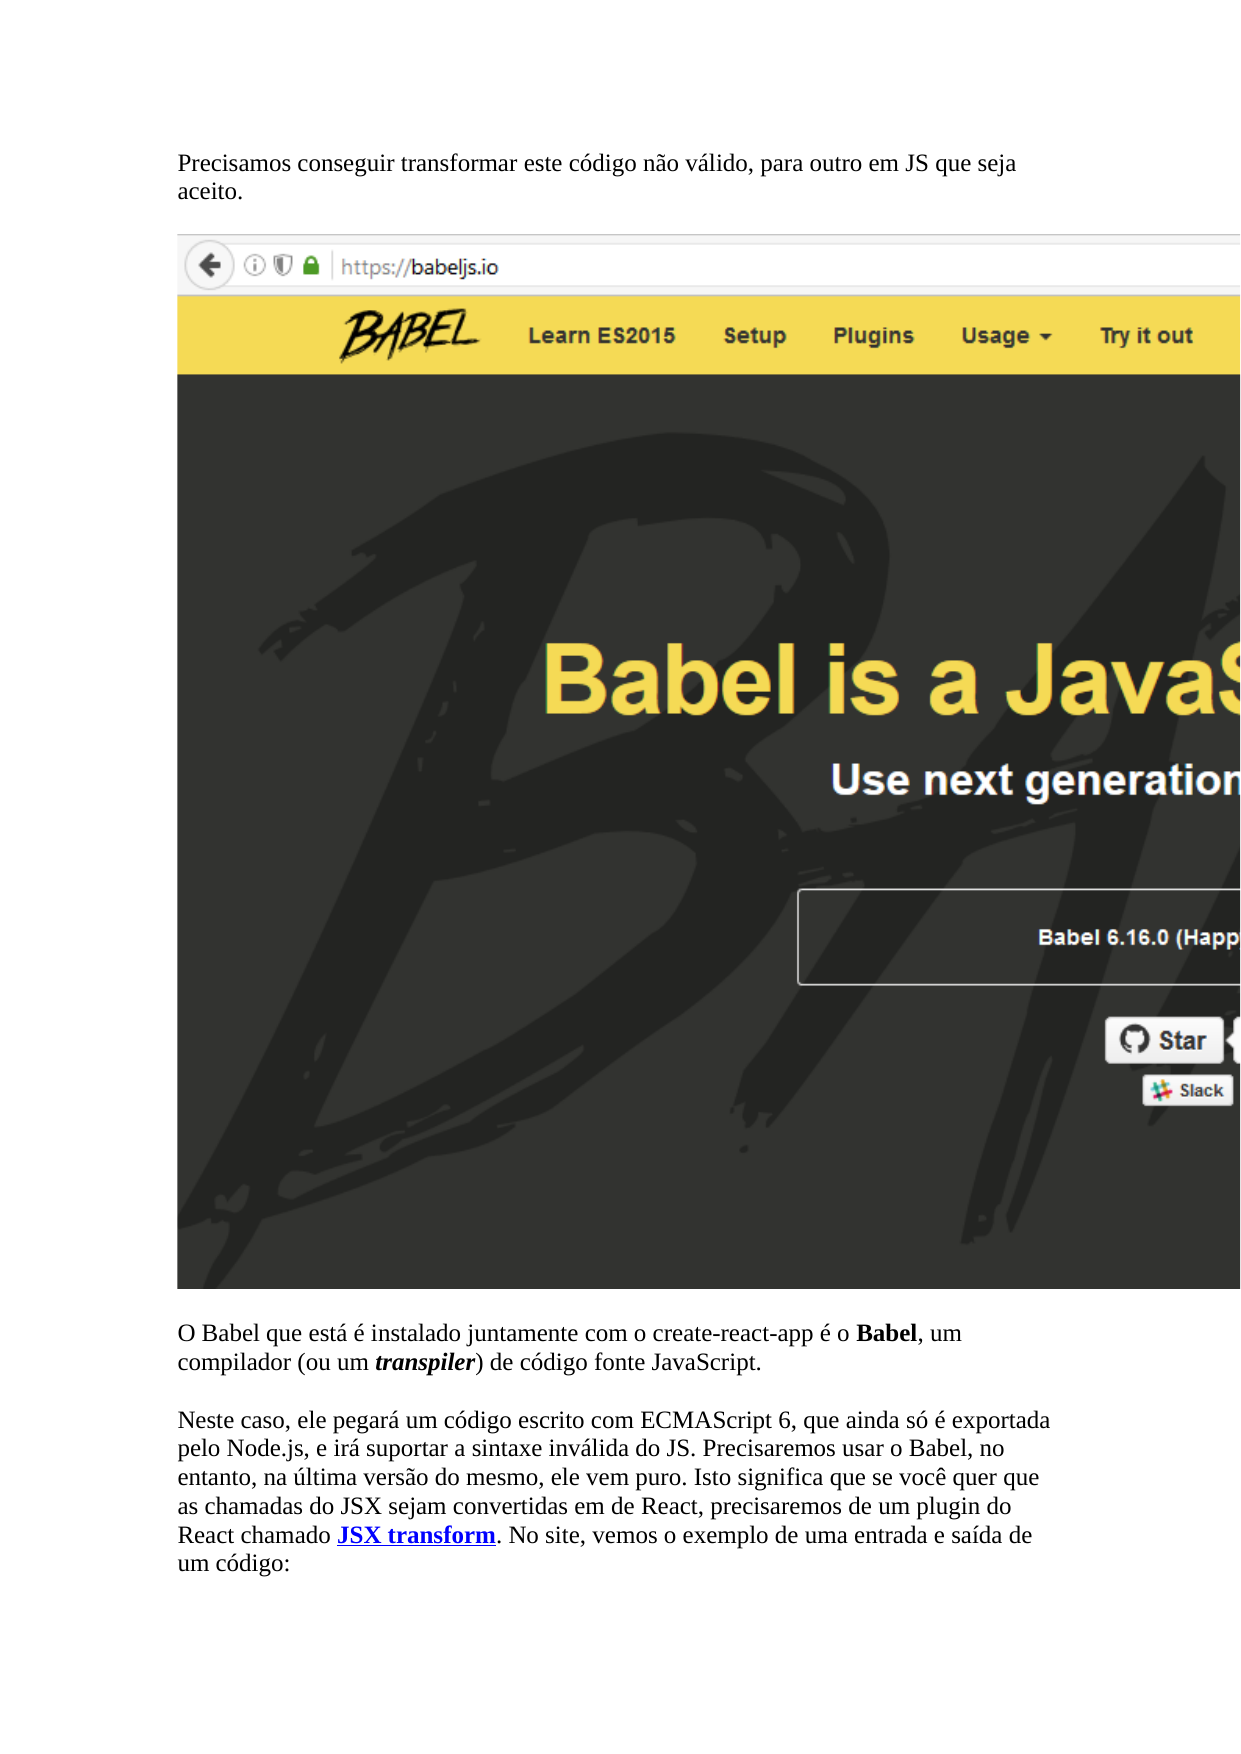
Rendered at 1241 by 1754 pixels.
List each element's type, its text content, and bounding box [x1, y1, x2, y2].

picture [177, 234, 1241, 1289]
text Precisamos conseguir transformar este código não válido, para outro em JS que seja aceito. [177, 148, 1063, 205]
text Neste caso, ele pegará um código escrito com ECMAScript 6, que ainda só é exportada pelo Node.js, e irá suportar a sintaxe inválida do JS. Precisaremos usar o Babel, no entanto, na última versão do mesmo, ele vem puro. Isto significa que se você quer que as chamadas do JSX sejam convertidas em de React, precisaremos de um plugin do React chamado JSX transform. No site, vemos o exemplo de uma entrada e saída de um código: [177, 1405, 1063, 1577]
text O Babel que está é instalado juntamente com o create-react-app é o Babel, um compilador (ou um transpiler) de código fonte JavaScript. [177, 1318, 1063, 1376]
